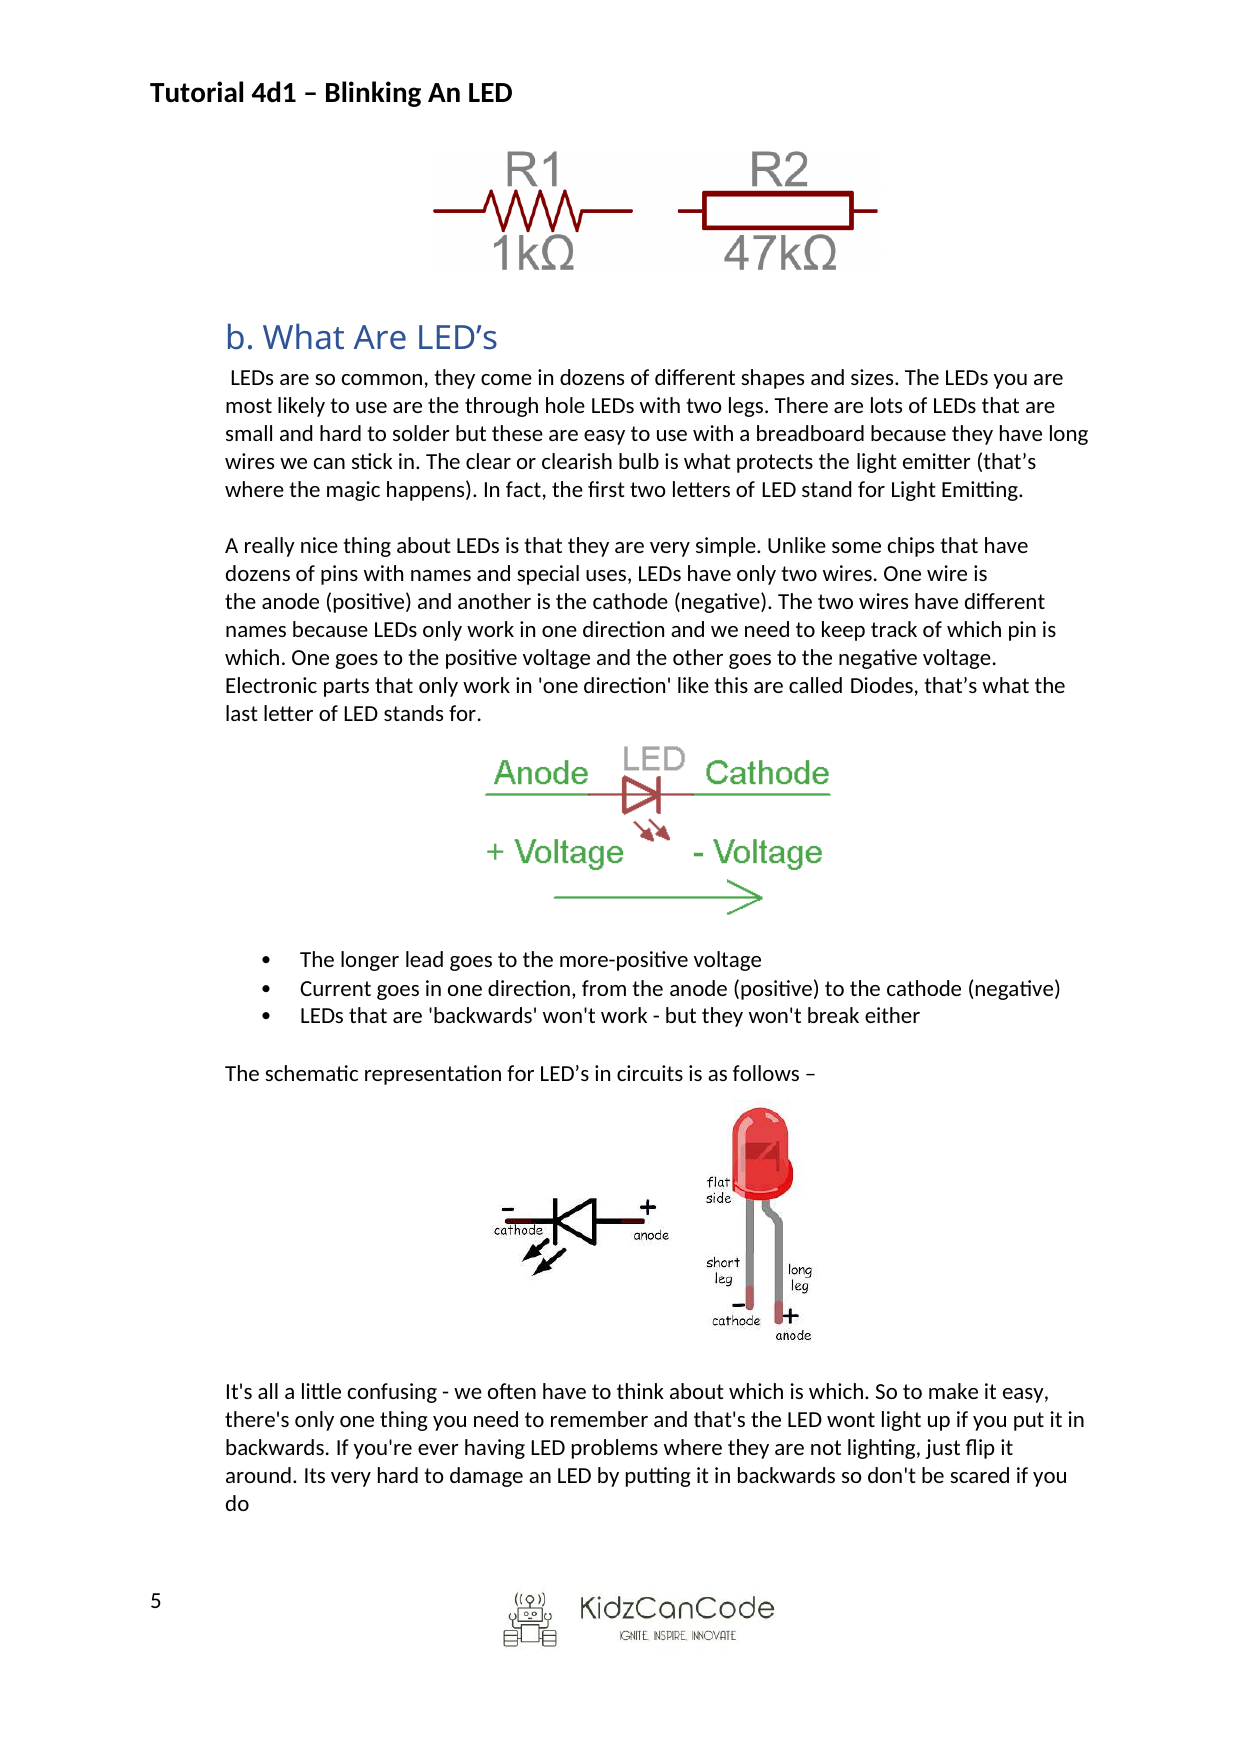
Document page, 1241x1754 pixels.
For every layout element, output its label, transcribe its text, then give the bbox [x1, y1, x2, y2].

text LEDs are so common, they come in dozens of different shapes and sizes. The LEDs you are most likely to use are the through hole LEDs with two legs. There are lots of LEDs that are small and hard to solder but these are easy to use with a breadboard because they have long wires we can stick in. The clear or clearish bulb is what protects the light emitter (that’s where the magic happens). In fact, the first two letters of LED stand for Light Emitting. [225, 363, 1090, 503]
text A really nice thing about LEDs is that they are very simple. Unlike some chips that have dozens of pins with names and special uses, LEDs have only two wires. One wire is the anode (positive) and another is the cathode (negative). The two wires have different names because LEDs only work in one direction and we need to keep track of which pin is which. One goes to the positive voltage and the other goes to the negative voltage. Electronic parts that only work in 'one direction' like this are called Diodes, that’s what the last letter of LED stands for. [225, 531, 1090, 727]
subtitle What Are LED’s [225, 314, 1090, 359]
list Current goes in one direction, from the anode (positive) to the cathode (negative) [262, 974, 1090, 1002]
list LEDs that are 'backwards' won't work - but they won't break either [262, 1002, 1090, 1030]
picture [497, 1586, 781, 1653]
picture [477, 727, 839, 917]
picture [431, 150, 884, 271]
text The schematic representation for LED’s in circuits is as follows – [225, 1059, 1090, 1087]
list The longer lead goes to the more-positive voltage [262, 946, 1090, 974]
text It's all a little confusing - we often have to think about which is which. So to make it easy, there's only one thing you need to remember and that's the LED wont light up if you put it in backwards. If you're ever having LED problems where they are not lighting, just flip it around. Its very hard to damage an LED by putting it in backwards so don't be scared if you do [225, 1377, 1090, 1517]
picture [485, 1086, 831, 1350]
